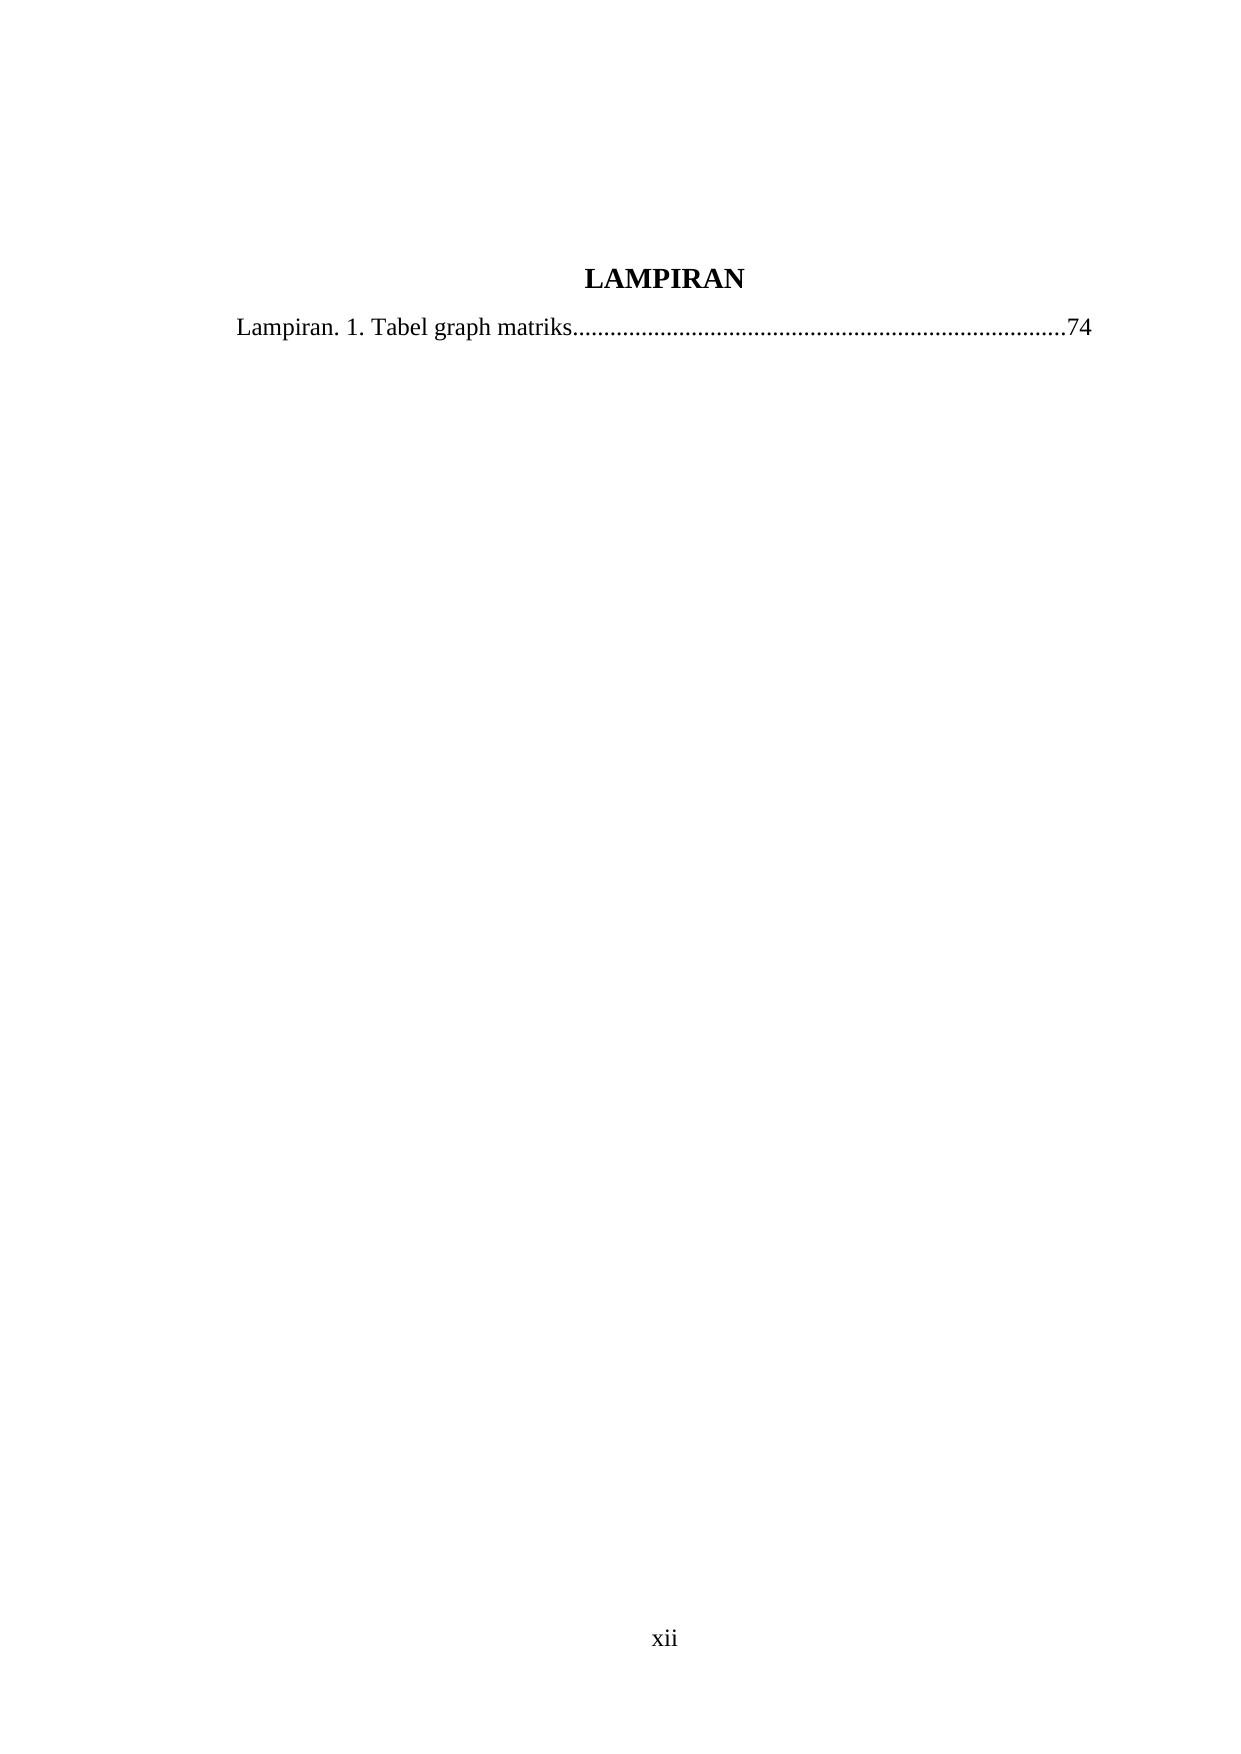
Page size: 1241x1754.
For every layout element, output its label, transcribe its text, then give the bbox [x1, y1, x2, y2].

subtitle LAMPIRAN [236, 261, 1093, 295]
text Lampiran. 1. Tabel graph matriks 74 [236, 312, 1093, 340]
